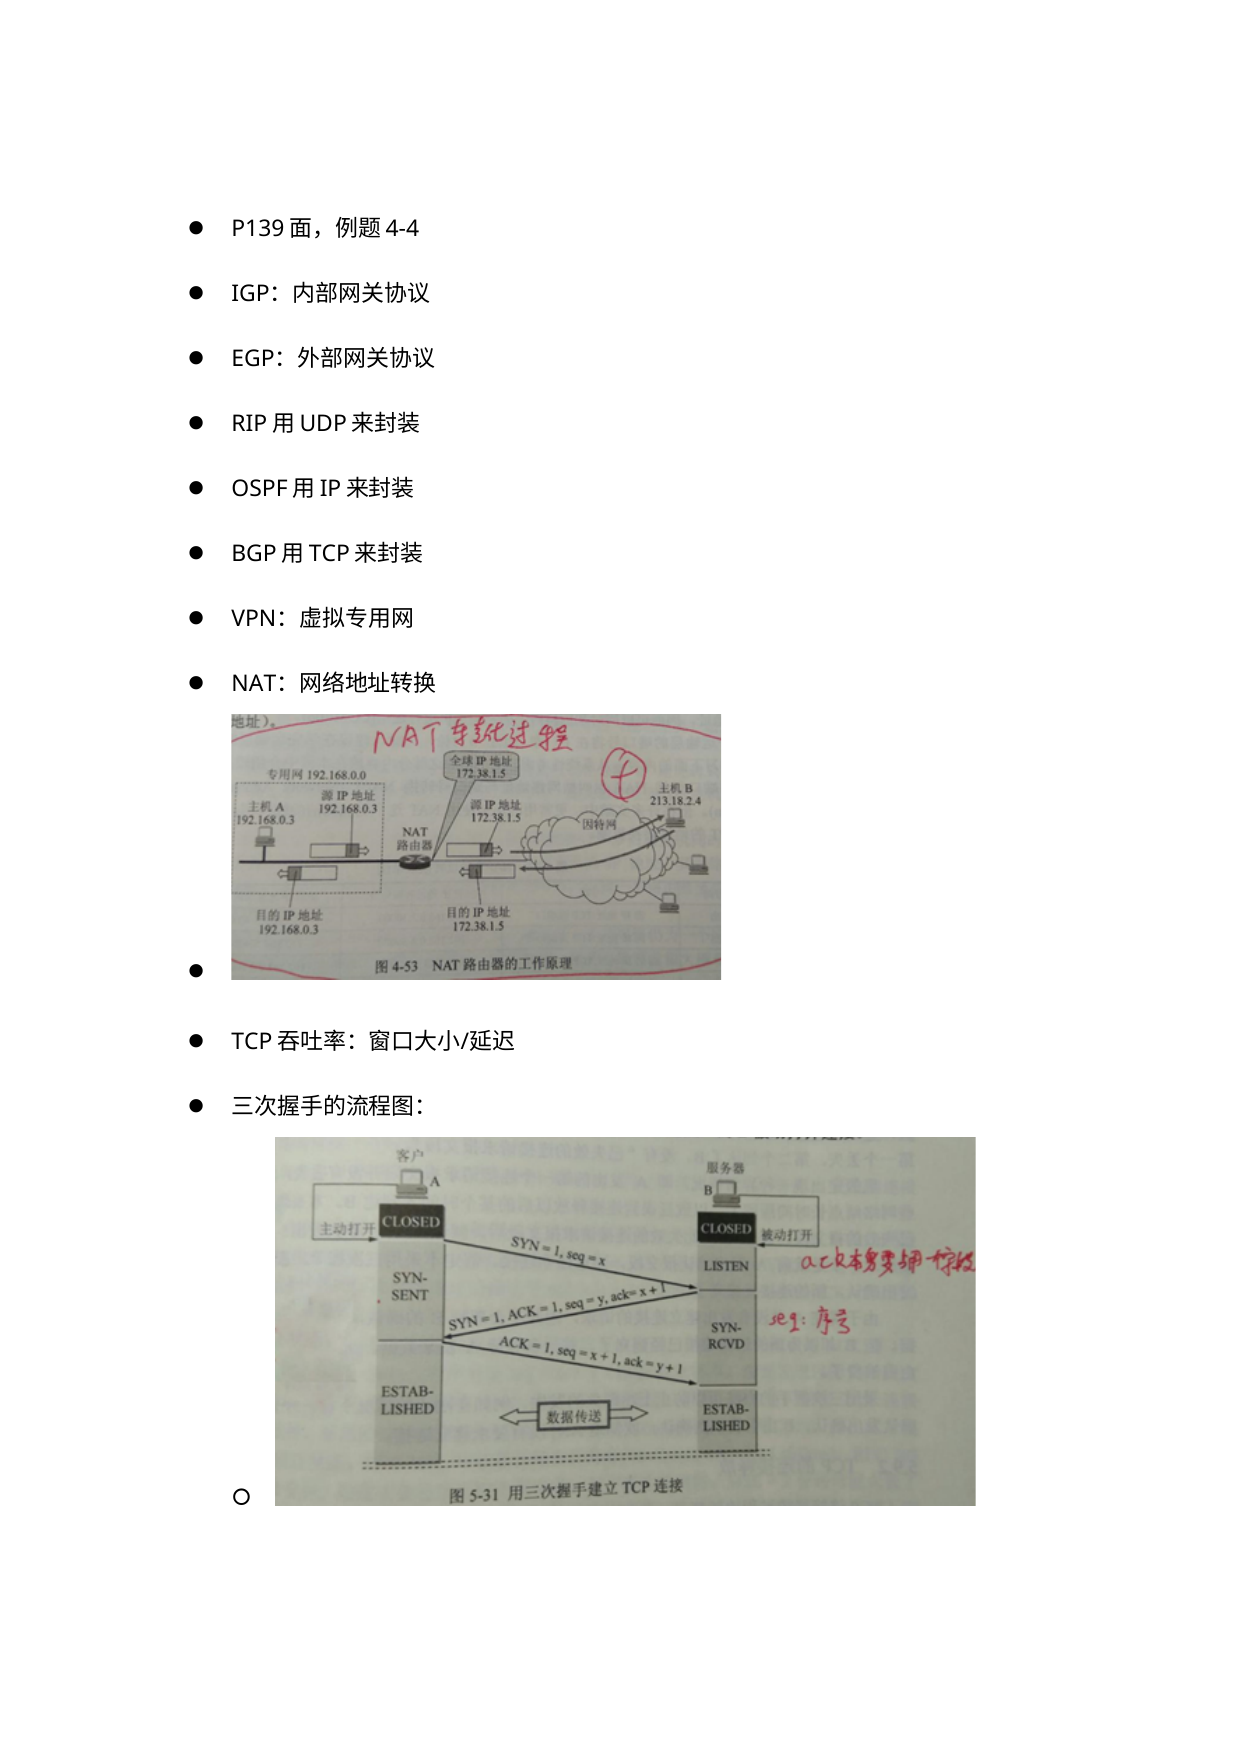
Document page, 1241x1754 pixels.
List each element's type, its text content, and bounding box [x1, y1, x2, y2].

list NAT：网络地址转换 [187, 649, 1053, 714]
list TCP吞吐率：窗口大小/延迟 [187, 1007, 1053, 1072]
list EGP：外部网关协议 [187, 324, 1053, 389]
list BGP用TCP来封装 [187, 519, 1053, 584]
list VPN：虚拟专用网 [187, 584, 1053, 649]
list IGP：内部网关协议 [187, 259, 1053, 324]
picture [231, 714, 722, 980]
list P139面，例题4-4 [187, 194, 1053, 259]
list 三次握手的流程图： [187, 1072, 1053, 1137]
list RIP用UDP来封装 [187, 389, 1053, 454]
list OSPF用IP来封装 [187, 454, 1053, 519]
picture [275, 1137, 976, 1506]
